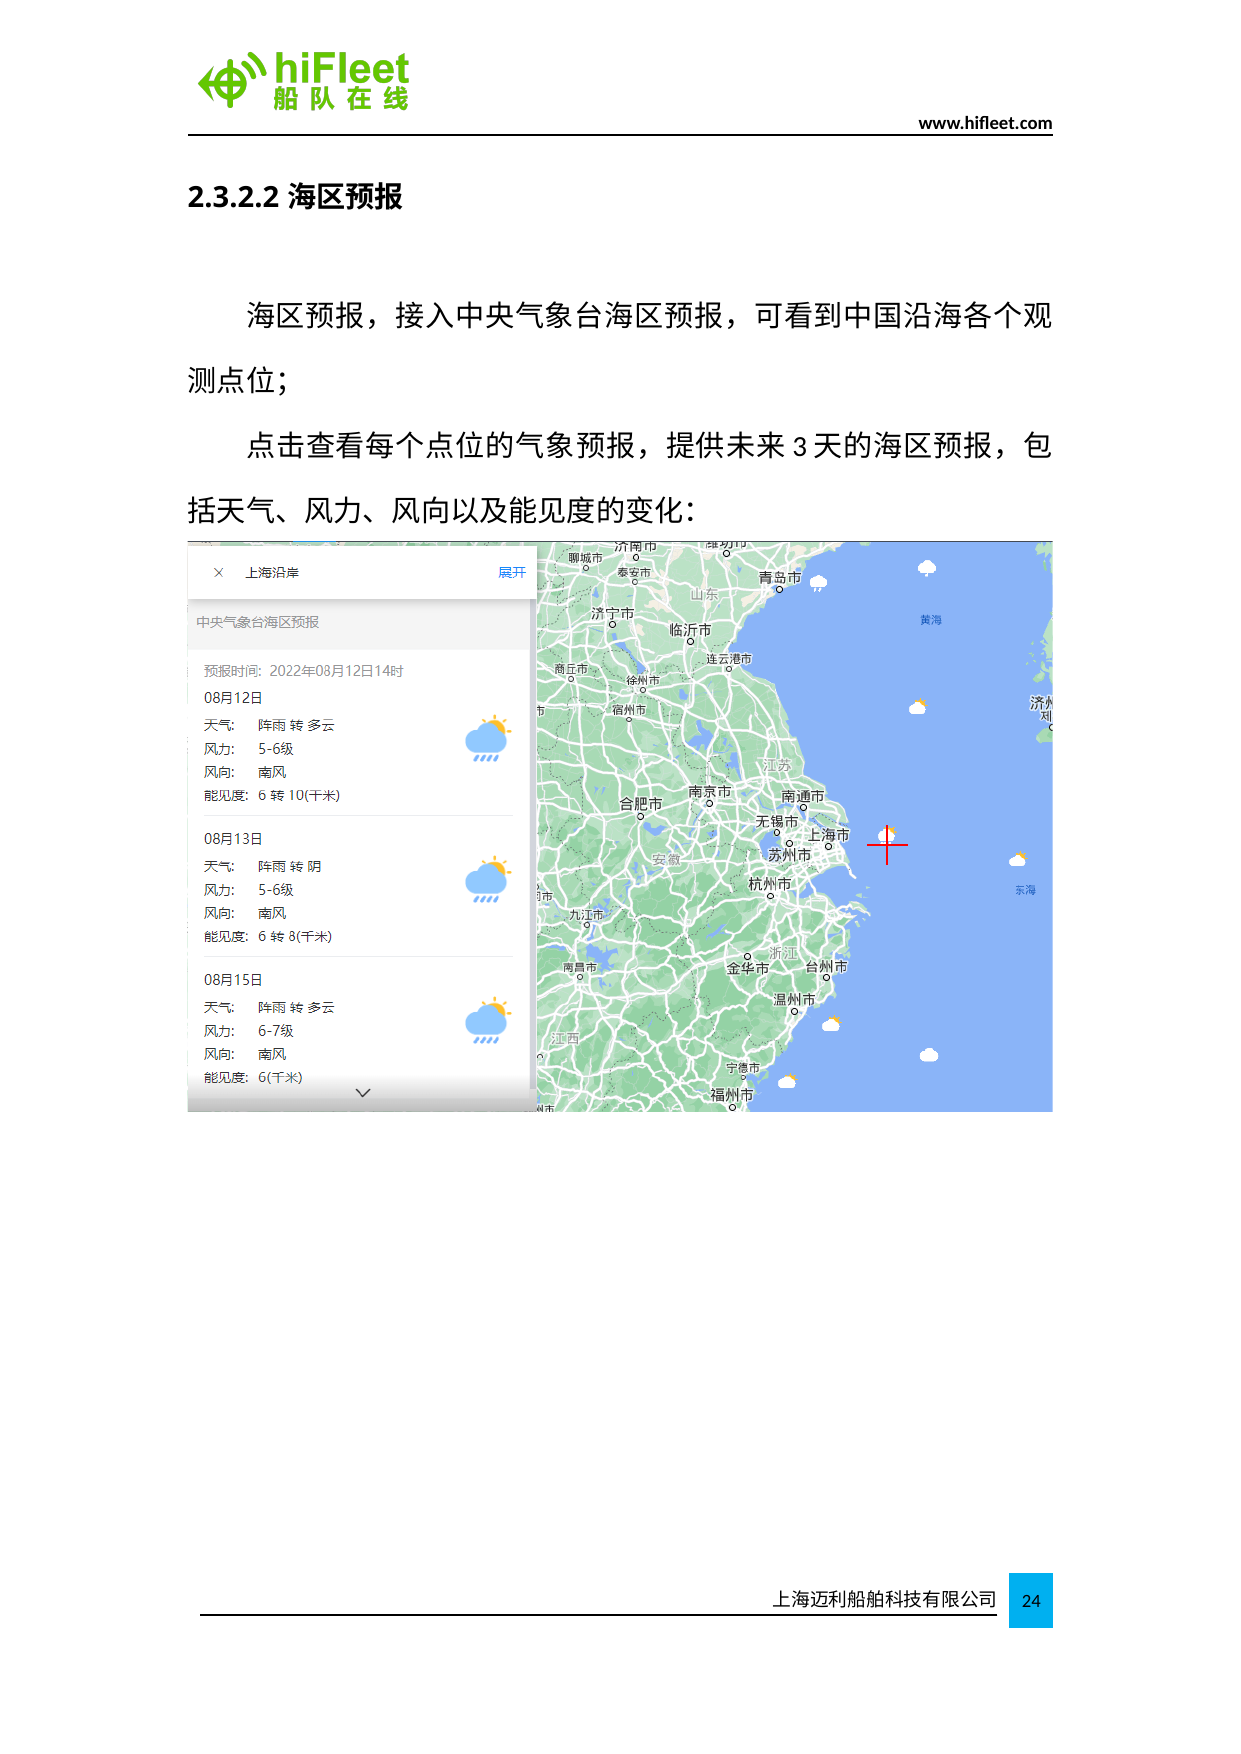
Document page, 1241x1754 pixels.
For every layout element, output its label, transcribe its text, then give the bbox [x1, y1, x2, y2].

text 海区预报，接入中央气象台海区预报，可看到中国沿海各个观测点位； [187, 282, 1053, 412]
text 点击查看每个点位的气象预报，提供未来3天的海区预报，包括天气、风力、风向以及能见度的变化： [187, 412, 1053, 541]
picture [187, 40, 446, 127]
picture [187, 541, 1053, 1112]
subtitle 2.3.2.2 海区预报 [187, 163, 1053, 228]
